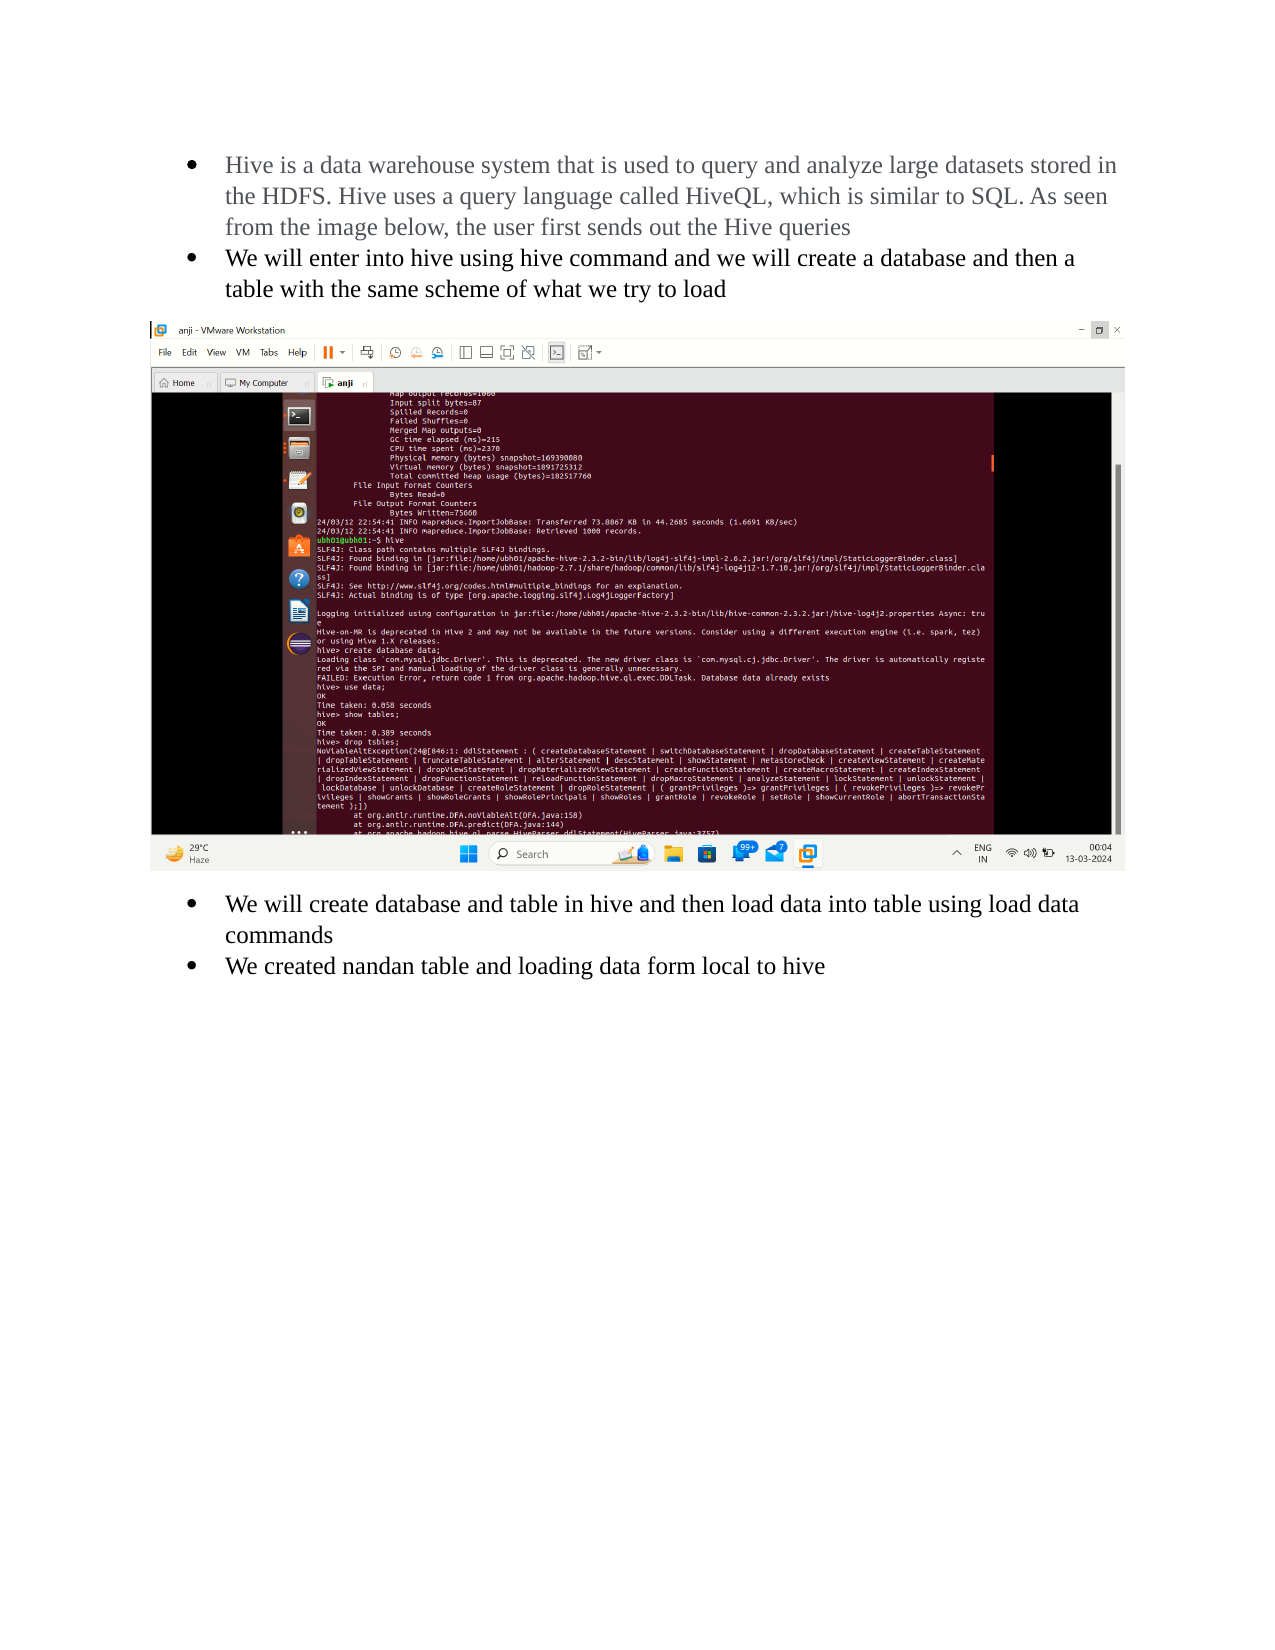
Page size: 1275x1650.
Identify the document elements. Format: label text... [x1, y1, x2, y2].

picture [150, 321, 1125, 871]
list We will enter into hive using hive command and we will create a database and then a table with the same scheme of what we try to load [187, 243, 1125, 303]
list We will create database and table in hive and then load data into table using load data commands [187, 889, 1125, 949]
list Hive is a data warehouse system that is used to query and analyze large datasets stored in the HDFS. Hive uses a query language called HiveQL, which is similar to SQL. As seen from the image below, the user first sends out the Hive queries [187, 150, 1125, 241]
list We created nandan table and loading data form local to hive [187, 951, 1125, 980]
